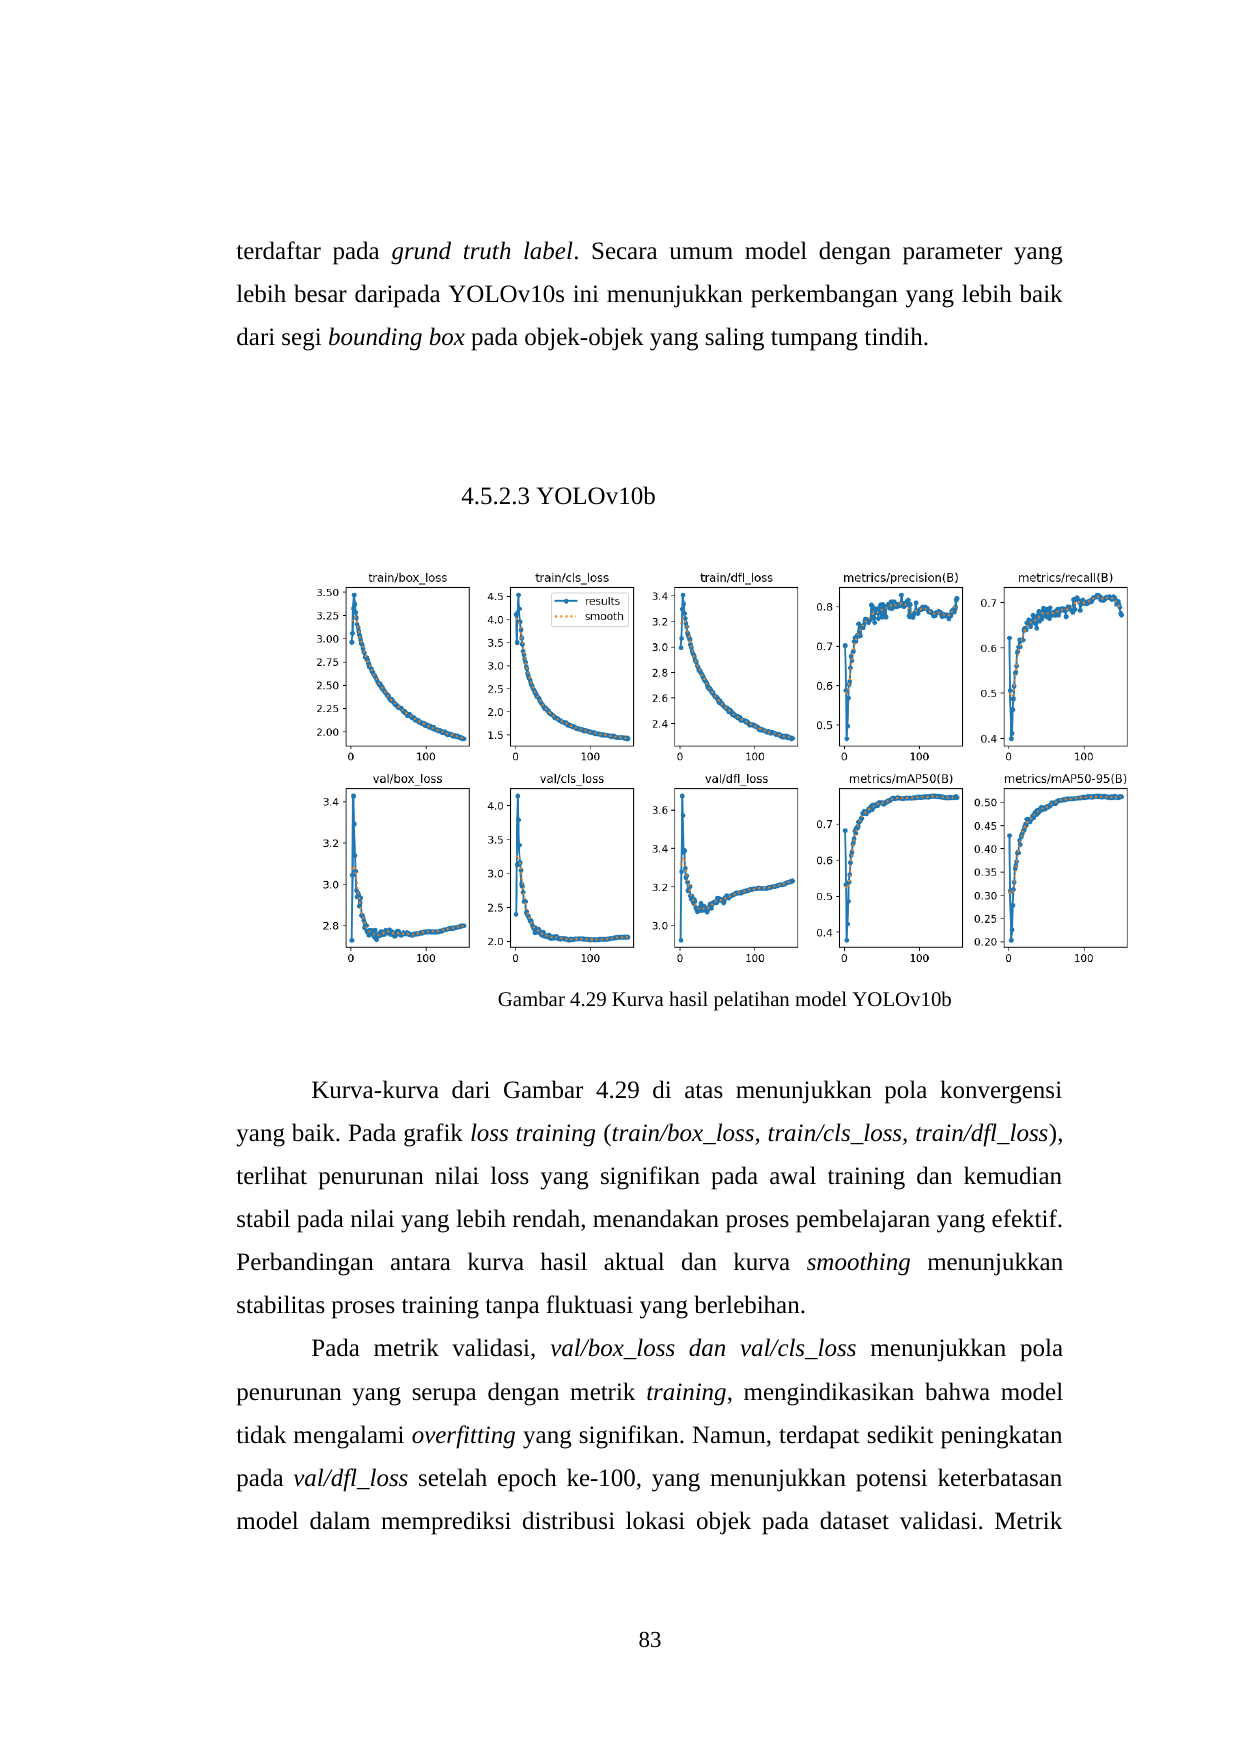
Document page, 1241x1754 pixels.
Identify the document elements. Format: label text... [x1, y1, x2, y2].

text Kurva-kurva dari Gambar 4.29 di atas menunjukkan pola konvergensi yang baik. Pada grafik loss training (train/box_loss, train/cls_loss, train/dfl_loss), terlihat penurunan nilai loss yang signifikan pada awal training dan kemudian stabil pada nilai yang lebih rendah, menandakan proses pembelajaran yang efektif. Perbandingan antara kurva hasil aktual dan kurva smoothing menunjukkan stabilitas proses training tanpa fluktuasi yang berlebihan. [236, 1075, 1063, 1319]
picture [311, 561, 1138, 975]
subtitle 4.5.2.3 YOLOv10b [386, 481, 1063, 510]
text Gambar 4.29 Kurva hasil pelatihan model YOLOv10b [311, 987, 1063, 1011]
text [236, 1333, 1063, 1535]
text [236, 236, 1063, 351]
